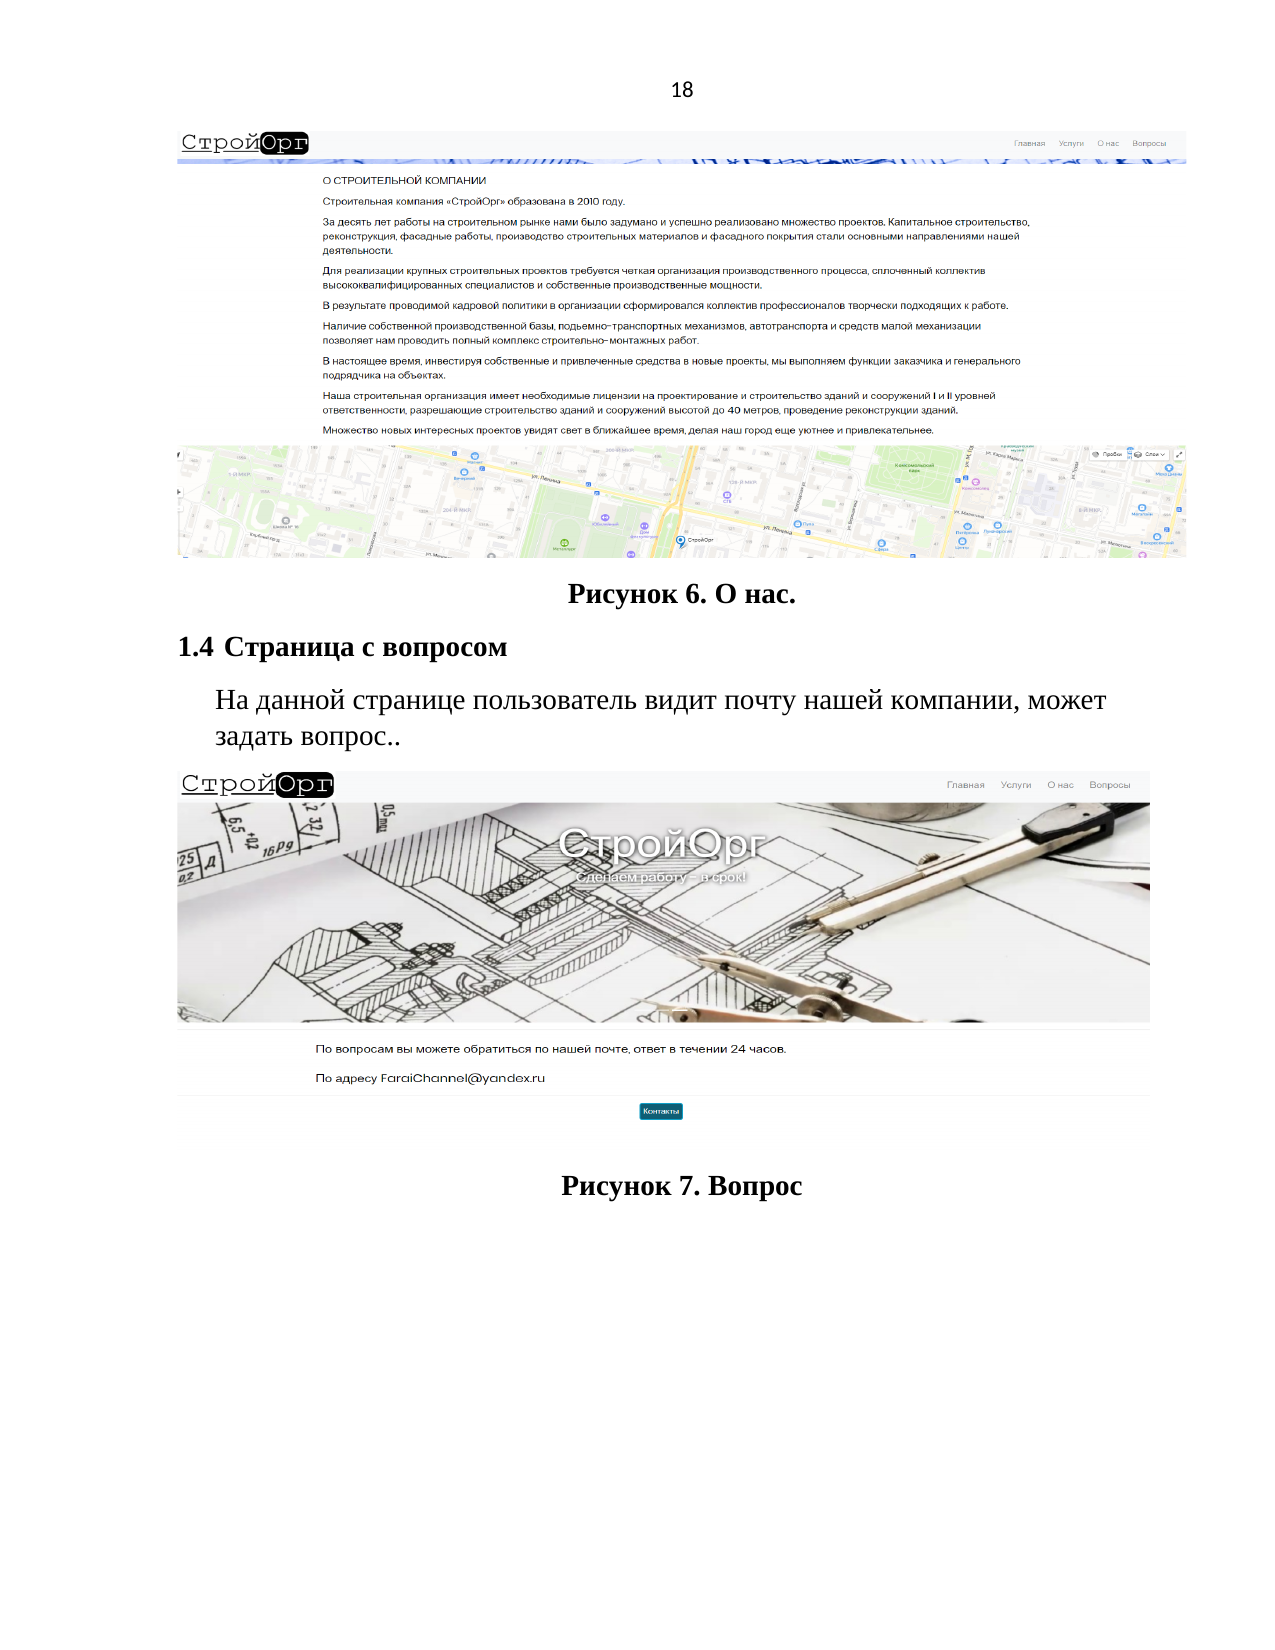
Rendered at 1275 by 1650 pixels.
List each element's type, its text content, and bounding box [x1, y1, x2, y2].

text Рисунок 6. О нас. [177, 576, 1186, 610]
text Рисунок 7. Вопрос [177, 1168, 1186, 1202]
picture [177, 771, 1150, 1150]
text На данной странице пользователь видит почту нашей компании, может задать вопрос.. [215, 682, 1186, 752]
picture [177, 131, 1187, 558]
list Страница с вопросом [177, 629, 1186, 663]
